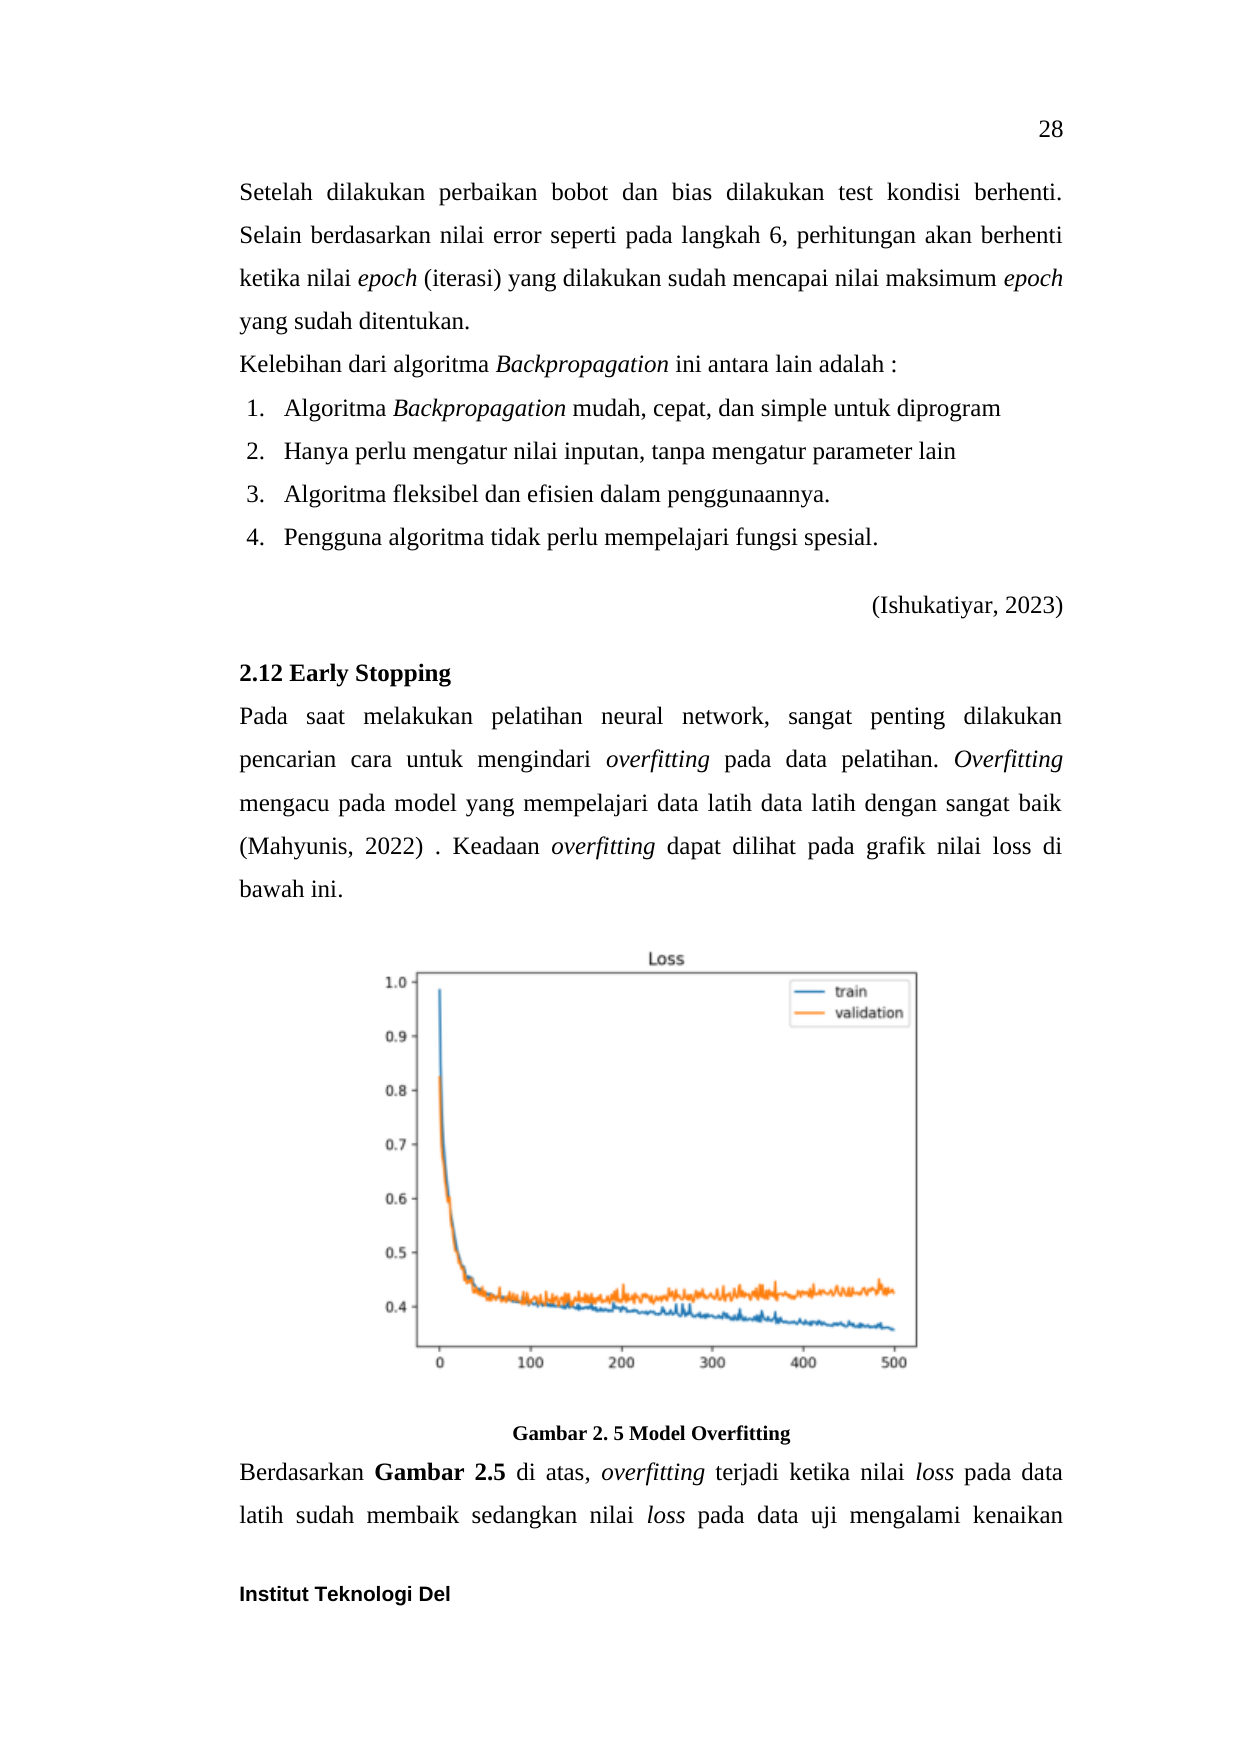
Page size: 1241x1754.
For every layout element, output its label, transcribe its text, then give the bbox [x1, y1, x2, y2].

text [239, 1457, 1063, 1528]
list Pengguna algoritma tidak perlu mempelajari fungsi spesial. [246, 522, 1063, 551]
text Kelebihan dari algoritma Backpropagation ini antara lain adalah : [239, 349, 1063, 378]
picture [376, 942, 927, 1382]
subtitle 2.12 Early Stopping [239, 658, 1063, 687]
list Algoritma fleksibel dan efisien dalam penggunaannya. [246, 479, 1063, 508]
text Pada saat melakukan pelatihan neural network, sangat penting dilakukan pencarian cara untuk mengindari overfitting pada data pelatihan. Overfitting mengacu pada model yang mempelajari data latih data latih dengan sangat baik (Mahyunis, 2022) . Keadaan overfitting dapat dilihat pada grafik nilai loss di bawah ini. [239, 701, 1063, 903]
text Setelah dilakukan perbaikan bobot dan bias dilakukan test kondisi berhenti. Selain berdasarkan nilai error seperti pada langkah 6, perhitungan akan berhenti ketika nilai epoch (iterasi) yang dilakukan sudah mencapai nilai maksimum epoch yang sudah ditentukan. [239, 177, 1063, 335]
list Hanya perlu mengatur nilai inputan, tanpa mengatur parameter lain [246, 436, 1063, 464]
list Algoritma Backpropagation mudah, cepat, dan simple untuk diprogram [246, 393, 1063, 421]
text Gambar 2. 5 Model Overfitting [239, 1421, 1063, 1445]
text (Ishukatiyar, 2023) [239, 590, 1063, 619]
